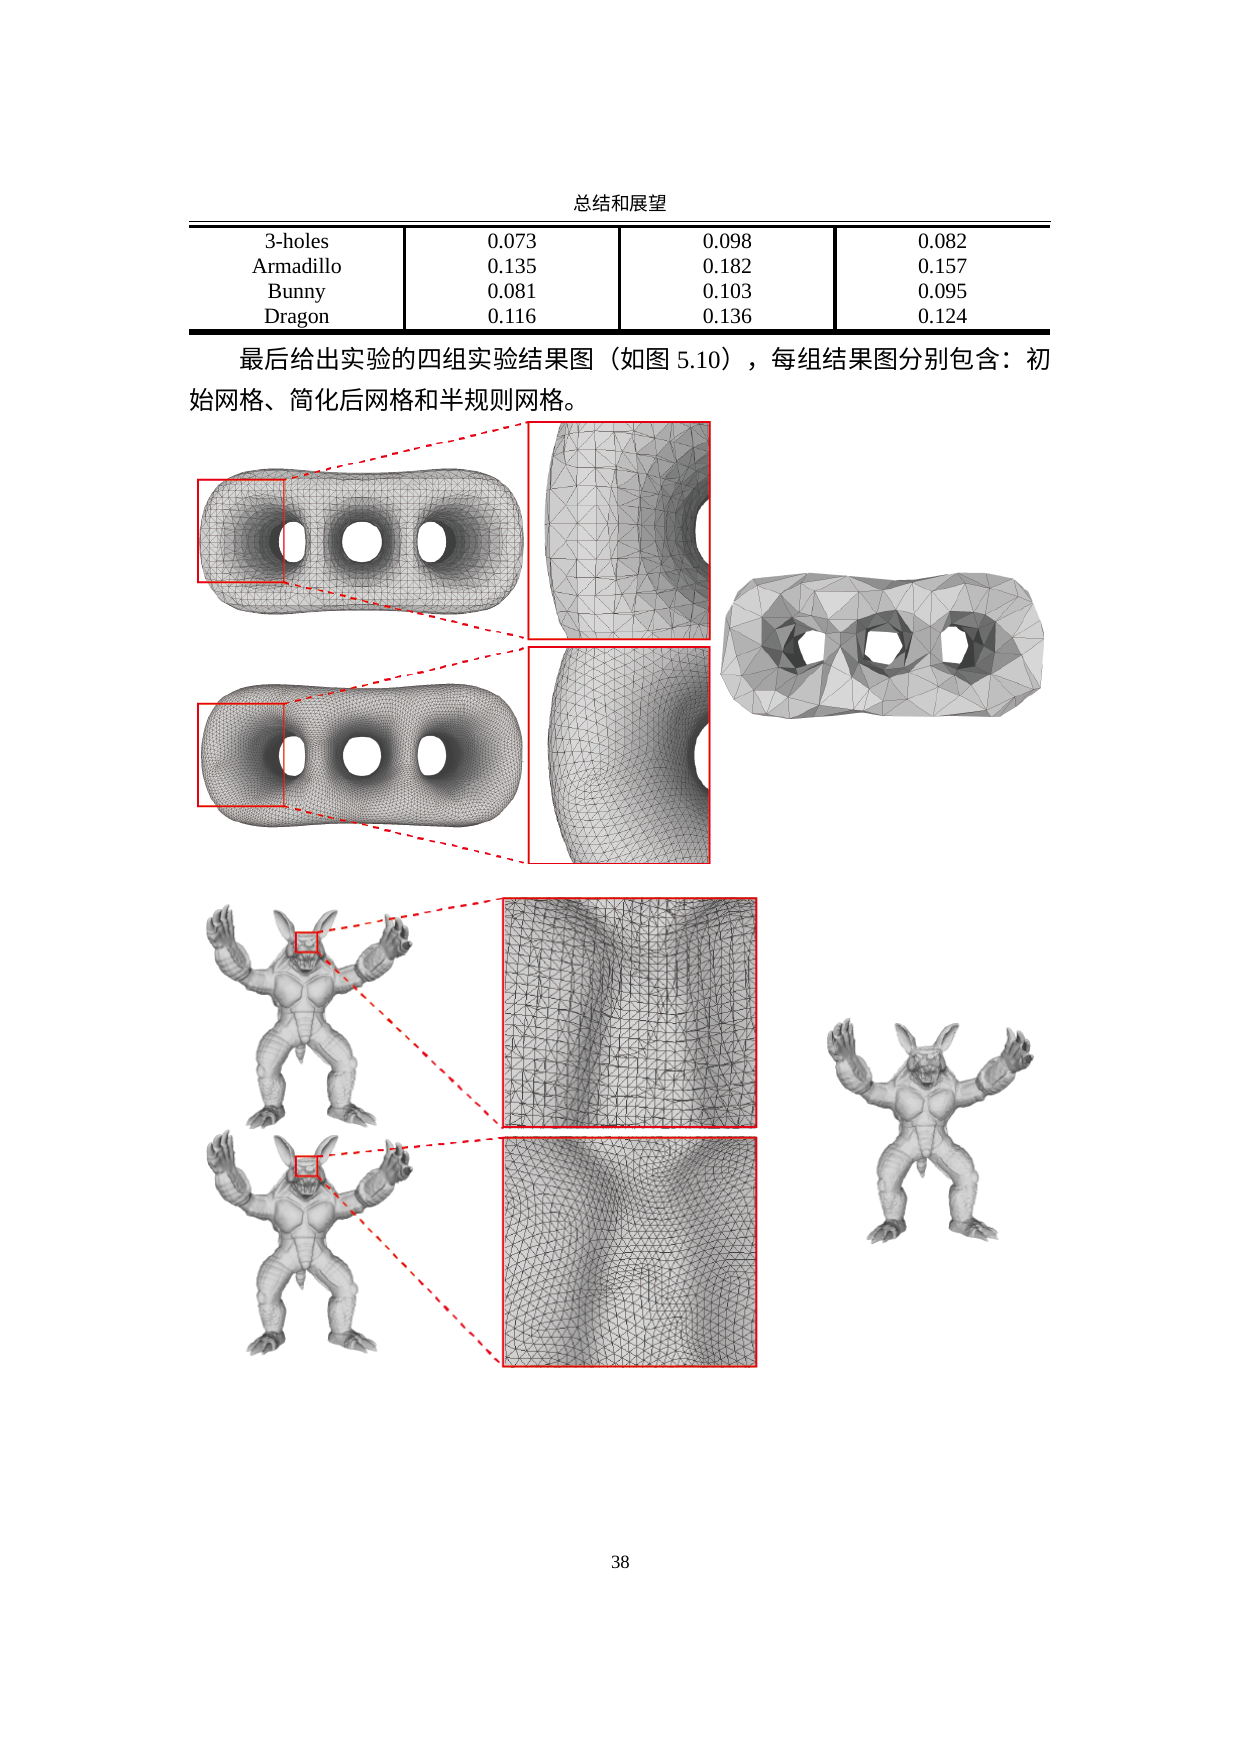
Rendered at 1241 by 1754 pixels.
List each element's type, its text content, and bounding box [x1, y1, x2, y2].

table_cell 0.182 [621, 253, 833, 278]
table_cell 0.136 [621, 303, 833, 328]
table_cell 0.116 [406, 303, 618, 328]
table_cell 0.103 [621, 278, 833, 303]
table_cell 0.157 [837, 253, 1050, 278]
table_cell Armadillo [189, 253, 403, 278]
table_cell 0.124 [837, 303, 1050, 328]
table_cell 0.098 [621, 228, 833, 253]
table_cell 0.081 [406, 278, 618, 303]
table_cell 0.135 [406, 253, 618, 278]
text 最后给出实验的四组实验结果图（如图5.10），每组结果图分别包含：初始网格、简化后网格和半规则网格。 [189, 335, 1051, 418]
table_cell 3-holes [189, 228, 403, 253]
table_cell Bunny [189, 278, 403, 303]
picture [205, 896, 1035, 1369]
table_cell 0.082 [837, 228, 1050, 253]
picture [196, 421, 1045, 864]
table_cell 0.095 [837, 278, 1050, 303]
table_cell Dragon [189, 303, 403, 328]
table_cell 0.073 [406, 228, 618, 253]
